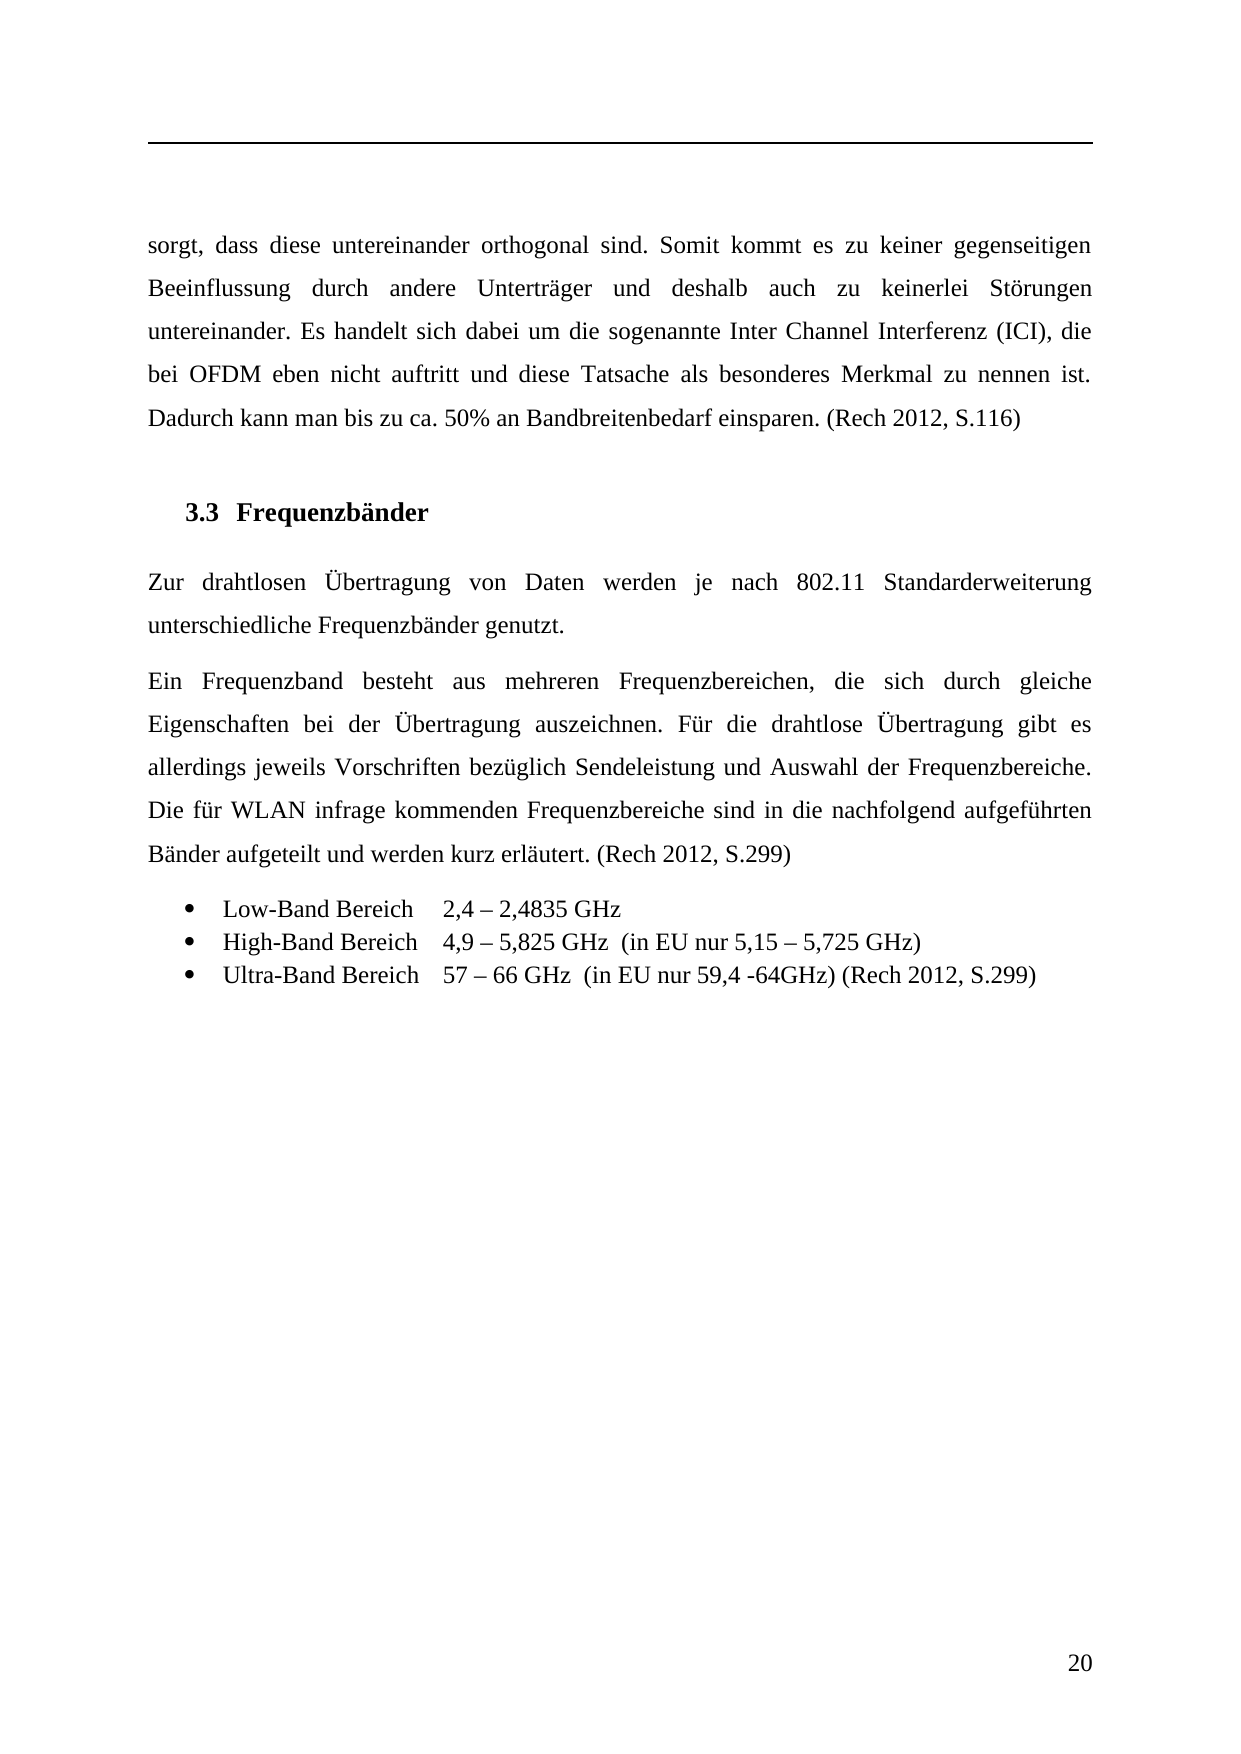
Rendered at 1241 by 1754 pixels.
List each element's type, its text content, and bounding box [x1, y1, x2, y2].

subtitle Frequenzbänder [185, 496, 1093, 527]
list High-Band Bereich 4,9 – 5,825 GHz (in EU nur 5,15 – 5,725 GHz) [185, 927, 1093, 956]
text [148, 230, 1093, 431]
text Ein Frequenzband besteht aus mehreren Frequenzbereichen, die sich durch gleiche Eigenschaften bei der Übertragung auszeichnen. Für die drahtlose Übertragung gibt es allerdings jeweils Vorschriften bezüglich Sendeleistung und Auswahl der Frequenzbereiche. Die für WLAN infrage kommenden Frequenzbereiche sind in die nachfolgend aufgeführten Bänder aufgeteilt und werden kurz erläutert. (Rech 2012, S.299) [148, 666, 1093, 867]
text Zur drahtlosen Übertragung von Daten werden je nach 802.11 Standarderweiterung unterschiedliche Frequenzbänder genutzt. [148, 567, 1093, 639]
list Ultra-Band Bereich 57 – 66 GHz (in EU nur 59,4 -64GHz) (Rech 2012, S.299) [185, 960, 1093, 989]
list Low-Band Bereich 2,4 – 2,4835 GHz [185, 894, 1093, 923]
